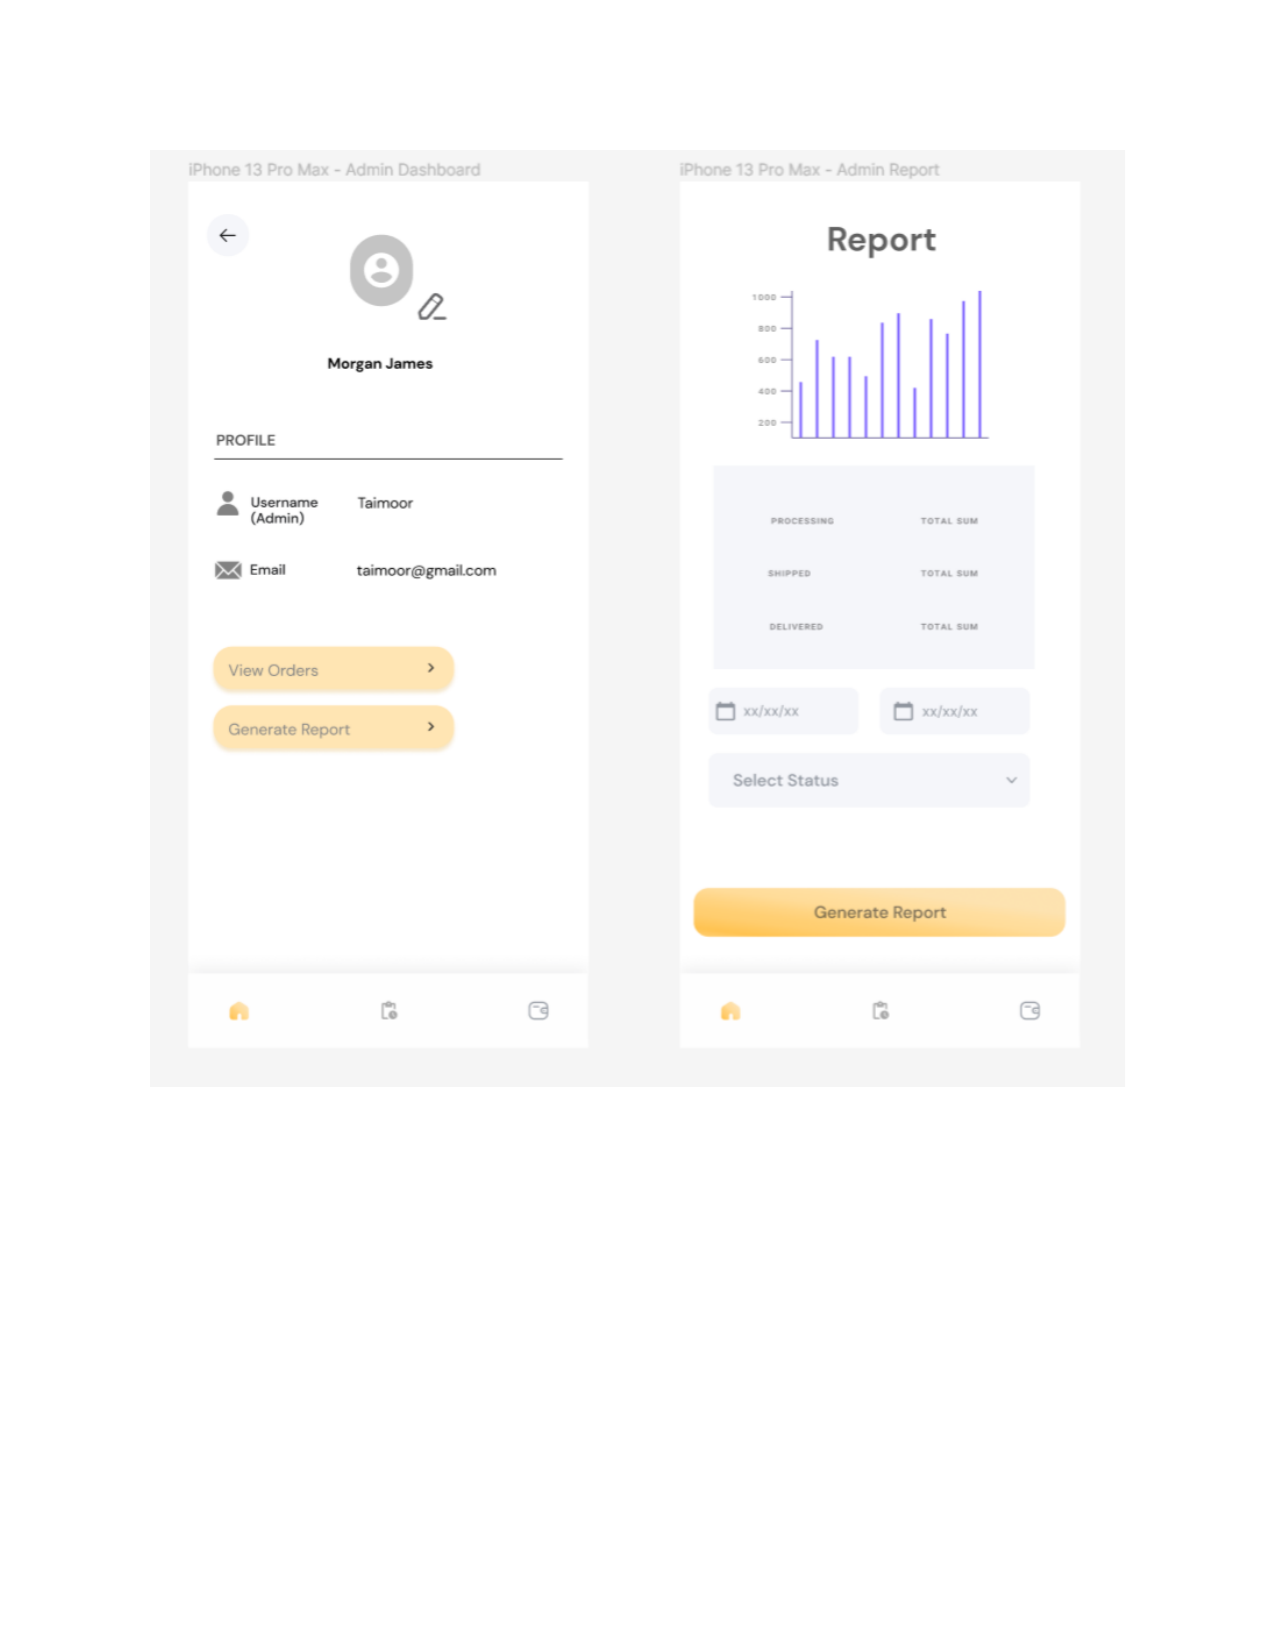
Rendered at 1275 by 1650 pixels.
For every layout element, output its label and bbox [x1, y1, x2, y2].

picture [150, 150, 1125, 1087]
